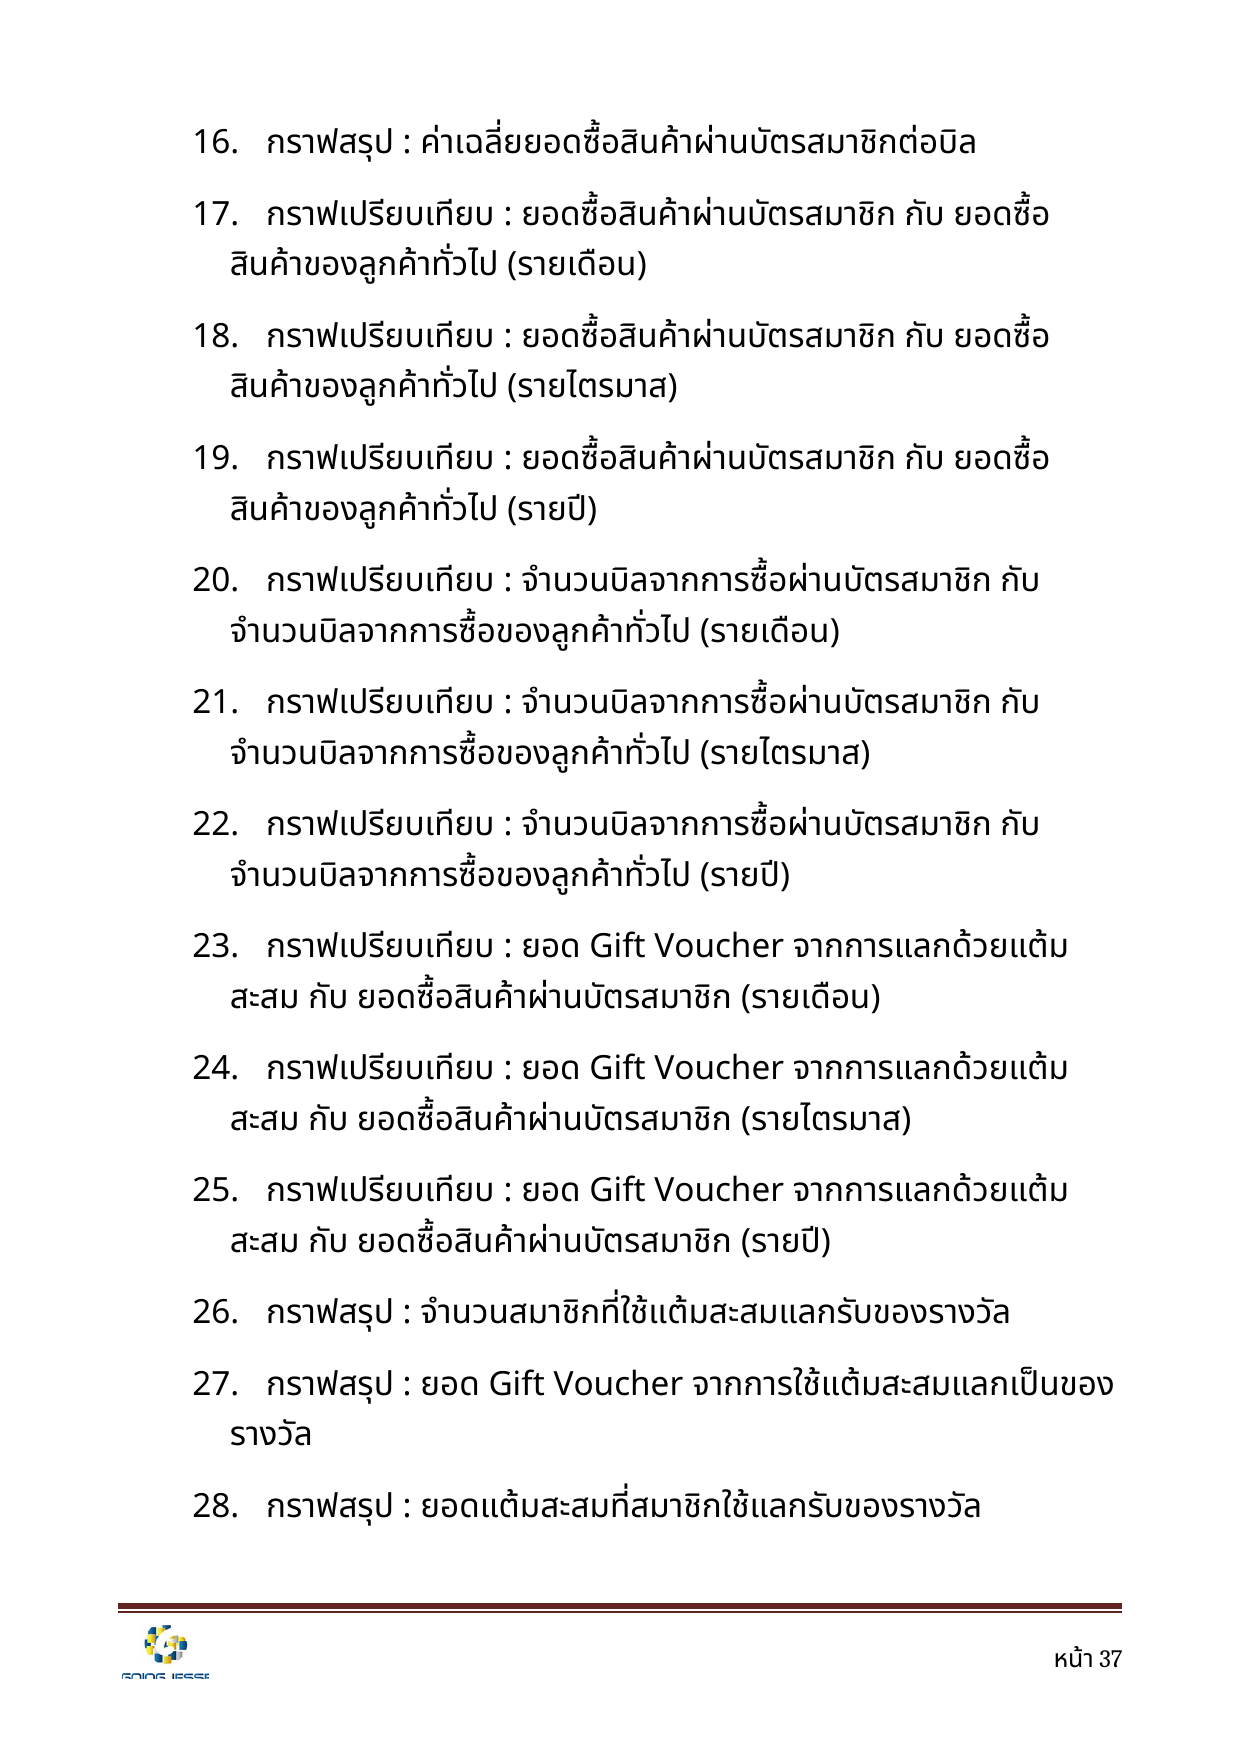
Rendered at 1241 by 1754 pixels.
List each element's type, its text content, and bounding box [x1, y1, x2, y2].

list กราฟสรุป : ยอดแต้มสะสมที่สมาชิกใช้แลกรับของรางวัล [192, 1482, 1122, 1532]
list กราฟเปรียบเทียบ : ยอด Gift Voucher จากการแลกด้วยแต้มสะสม กับ ยอดซื้อสินค้าผ่านบัตรสมาชิก (รายเดือน) [192, 922, 1122, 1023]
list กราฟเปรียบเทียบ : ยอด Gift Voucher จากการแลกด้วยแต้มสะสม กับ ยอดซื้อสินค้าผ่านบัตรสมาชิก (รายปี) [192, 1166, 1122, 1267]
list กราฟเปรียบเทียบ : ยอดซื้อสินค้าผ่านบัตรสมาชิก กับ ยอดซื้อสินค้าของลูกค้าทั่วไป (รายปี) [192, 434, 1122, 535]
list กราฟเปรียบเทียบ : จำนวนบิลจากการซื้อผ่านบัตรสมาชิก กับ จำนวนบิลจากการซื้อของลูกค้าทั่วไป (รายเดือน) [192, 556, 1122, 657]
list กราฟเปรียบเทียบ : ยอดซื้อสินค้าผ่านบัตรสมาชิก กับ ยอดซื้อสินค้าของลูกค้าทั่วไป (รายเดือน) [192, 189, 1122, 291]
list กราฟเปรียบเทียบ : จำนวนบิลจากการซื้อผ่านบัตรสมาชิก กับ จำนวนบิลจากการซื้อของลูกค้าทั่วไป (รายไตรมาส) [192, 678, 1122, 779]
list กราฟสรุป : จำนวนสมาชิกที่ใช้แต้มสะสมแลกรับของรางวัล [192, 1288, 1122, 1339]
list กราฟสรุป : ยอด Gift Voucher จากการใช้แต้มสะสมแลกเป็นของรางวัล [192, 1360, 1122, 1461]
list กราฟเปรียบเทียบ : จำนวนบิลจากการซื้อผ่านบัตรสมาชิก กับ จำนวนบิลจากการซื้อของลูกค้าทั่วไป (รายปี) [192, 800, 1122, 901]
list กราฟเปรียบเทียบ : ยอด Gift Voucher จากการแลกด้วยแต้มสะสม กับ ยอดซื้อสินค้าผ่านบัตรสมาชิก (รายไตรมาส) [192, 1044, 1122, 1145]
list กราฟเปรียบเทียบ : ยอดซื้อสินค้าผ่านบัตรสมาชิก กับ ยอดซื้อสินค้าของลูกค้าทั่วไป (รายไตรมาส) [192, 312, 1122, 413]
list กราฟสรุป : ค่าเฉลี่ยยอดซื้อสินค้าผ่านบัตรสมาชิกต่อบิล [192, 118, 1122, 169]
